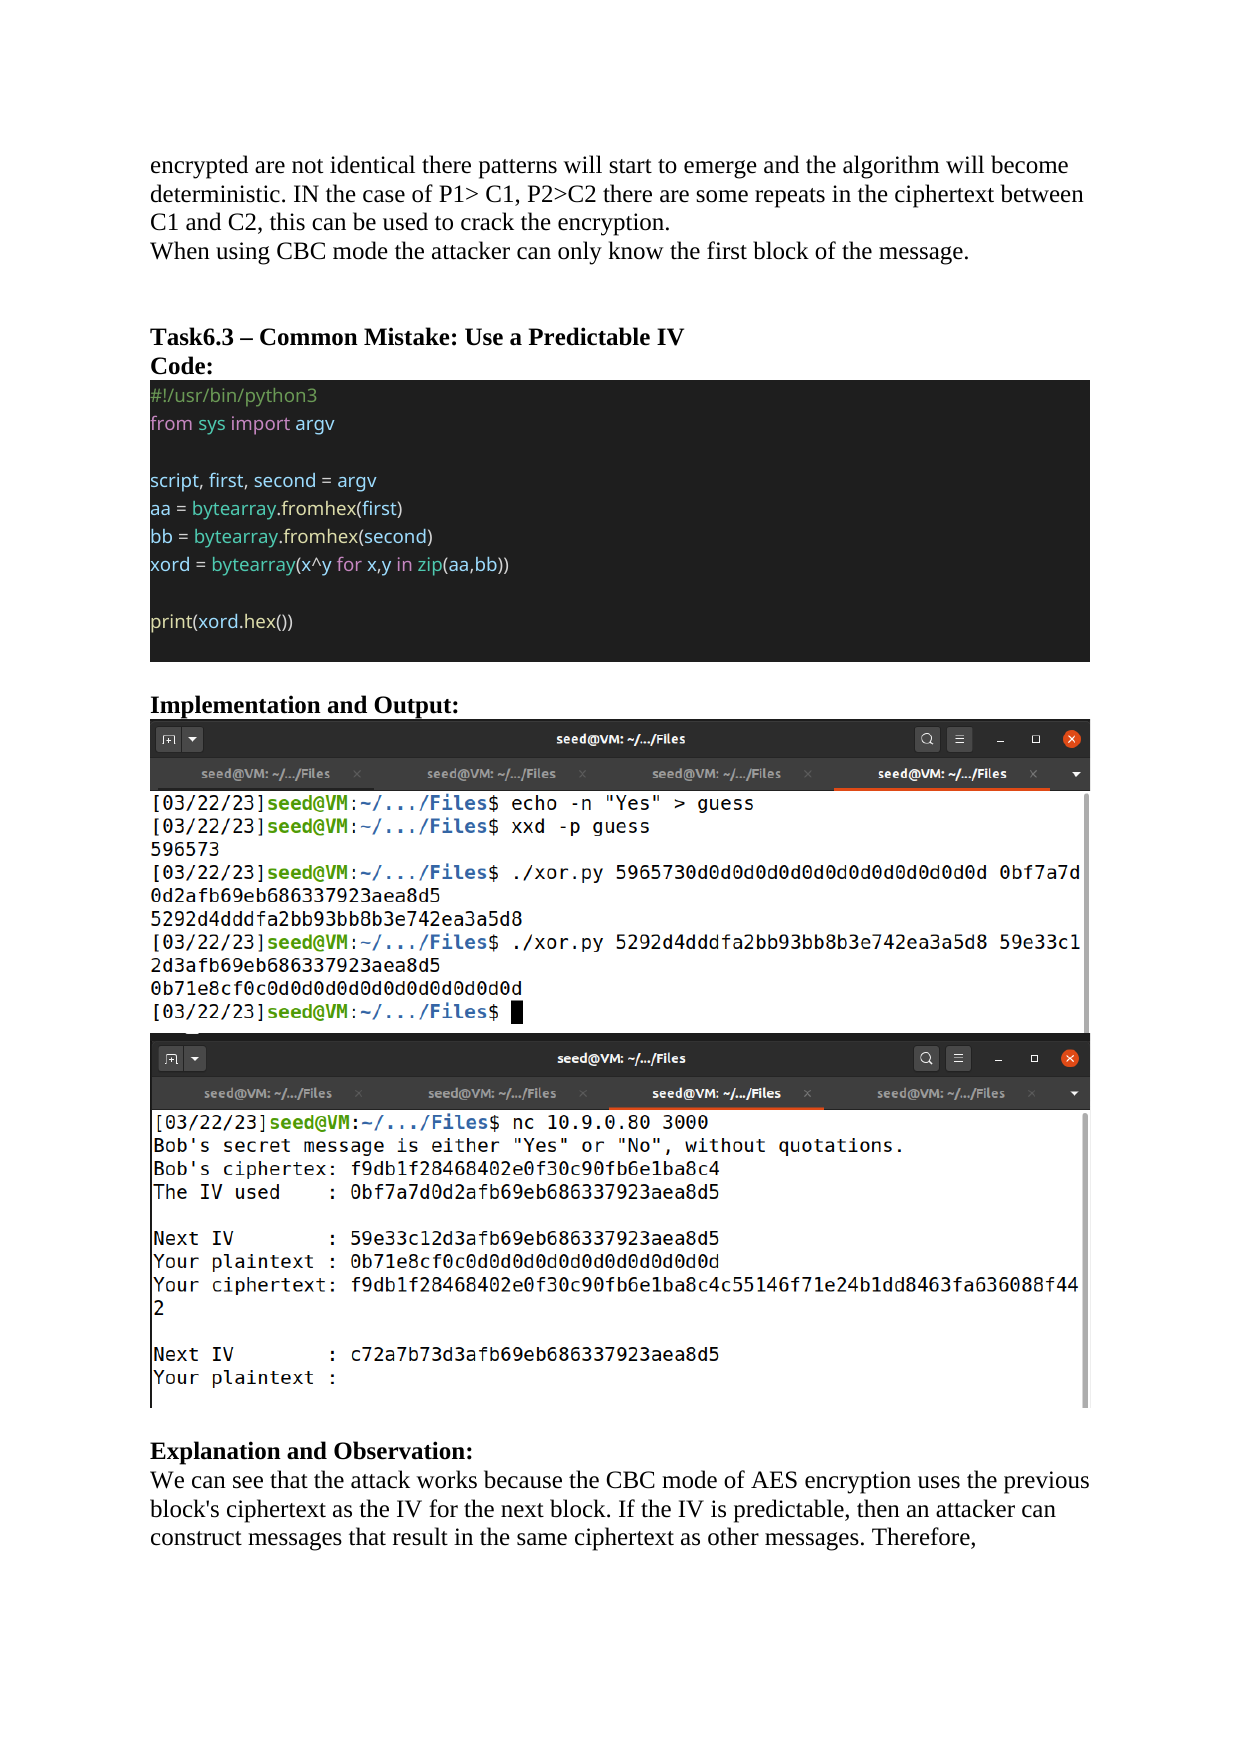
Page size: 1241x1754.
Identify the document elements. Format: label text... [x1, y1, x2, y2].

text script, first, second = argv [150, 464, 1090, 492]
text print(xord.hex()) [150, 606, 1090, 634]
text from sys import argv [150, 408, 1090, 436]
text xord = bytearray(x^y for x,y in zip(aa,bb)) [150, 549, 1090, 577]
text Code: [150, 351, 1090, 380]
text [150, 1465, 1090, 1551]
picture [150, 719, 1091, 1408]
text Explanation and Observation: [150, 1436, 1090, 1465]
text Task6.3 – Common Mistake: Use a Predictable IV [150, 322, 1090, 351]
text #!/usr/bin/python3 [150, 380, 1090, 408]
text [150, 150, 1090, 236]
text bb = bytearray.fromhex(second) [150, 521, 1090, 549]
text Implementation and Output: [150, 691, 1090, 719]
text When using CBC mode the attacker can only know the first block of the message. [150, 236, 1090, 265]
text aa = bytearray.fromhex(first) [150, 492, 1090, 521]
